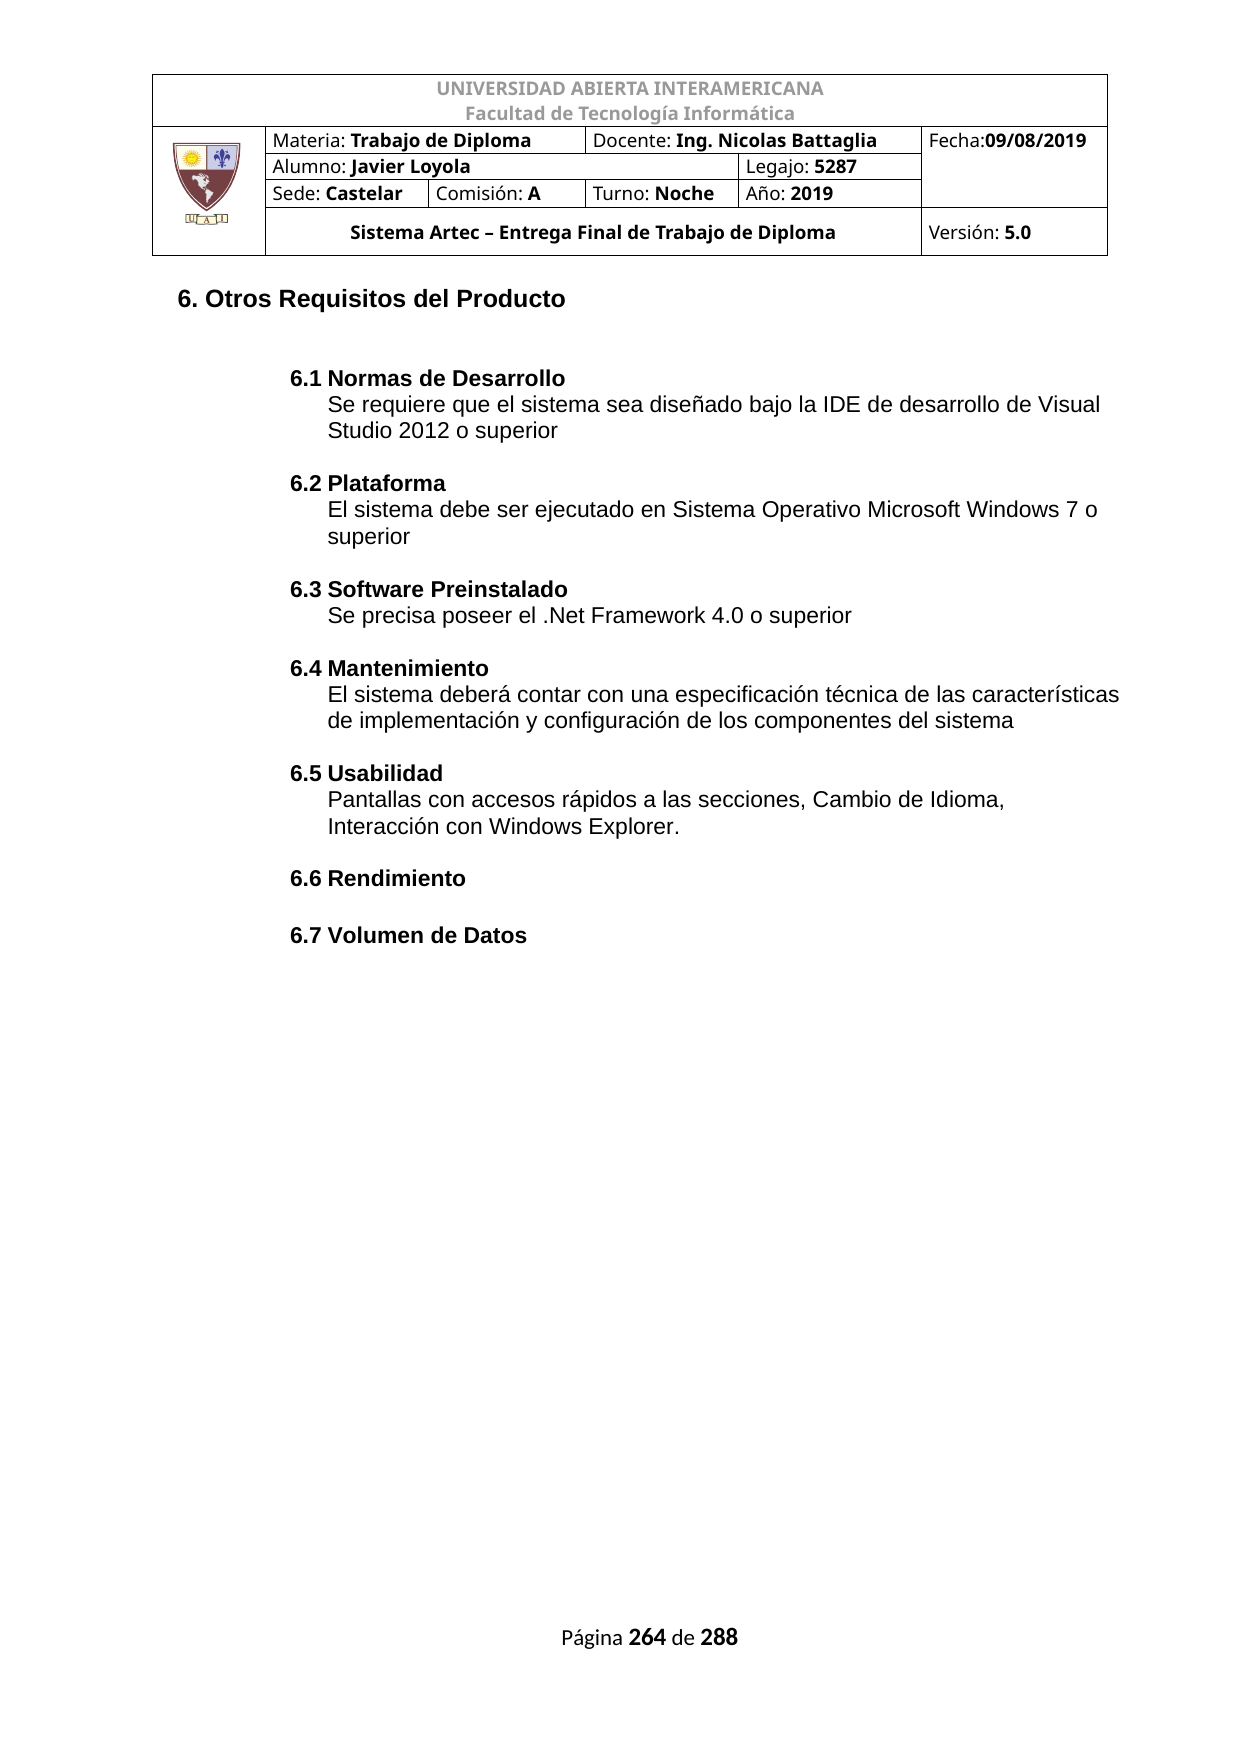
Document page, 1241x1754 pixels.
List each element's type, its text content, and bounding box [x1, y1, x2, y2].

text Se requiere que el sistema sea diseñado bajo la IDE de desarrollo de Visual Studio 2012 o superior [327, 391, 1122, 444]
list Software Preinstalado [290, 576, 1122, 602]
picture [157, 136, 257, 228]
list Plataforma [290, 470, 1122, 496]
list Rendimiento [290, 865, 1122, 892]
text 6. Otros Requisitos del Producto [177, 284, 1122, 313]
text Se precisa poseer el .Net Framework 4.0 o superior [327, 602, 1122, 628]
text Pantallas con accesos rápidos a las secciones, Cambio de Idioma, Interacción con Windows Explorer. [327, 786, 1122, 839]
text El sistema debe ser ejecutado en Sistema Operativo Microsoft Windows 7 o superior [327, 496, 1122, 549]
list Mantenimiento [290, 654, 1122, 681]
list Volumen de Datos [290, 922, 1122, 948]
list Usabilidad [290, 760, 1122, 786]
list Normas de Desarrollo [290, 365, 1122, 391]
text El sistema deberá contar con una especificación técnica de las características de implementación y configuración de los componentes del sistema [327, 681, 1122, 734]
